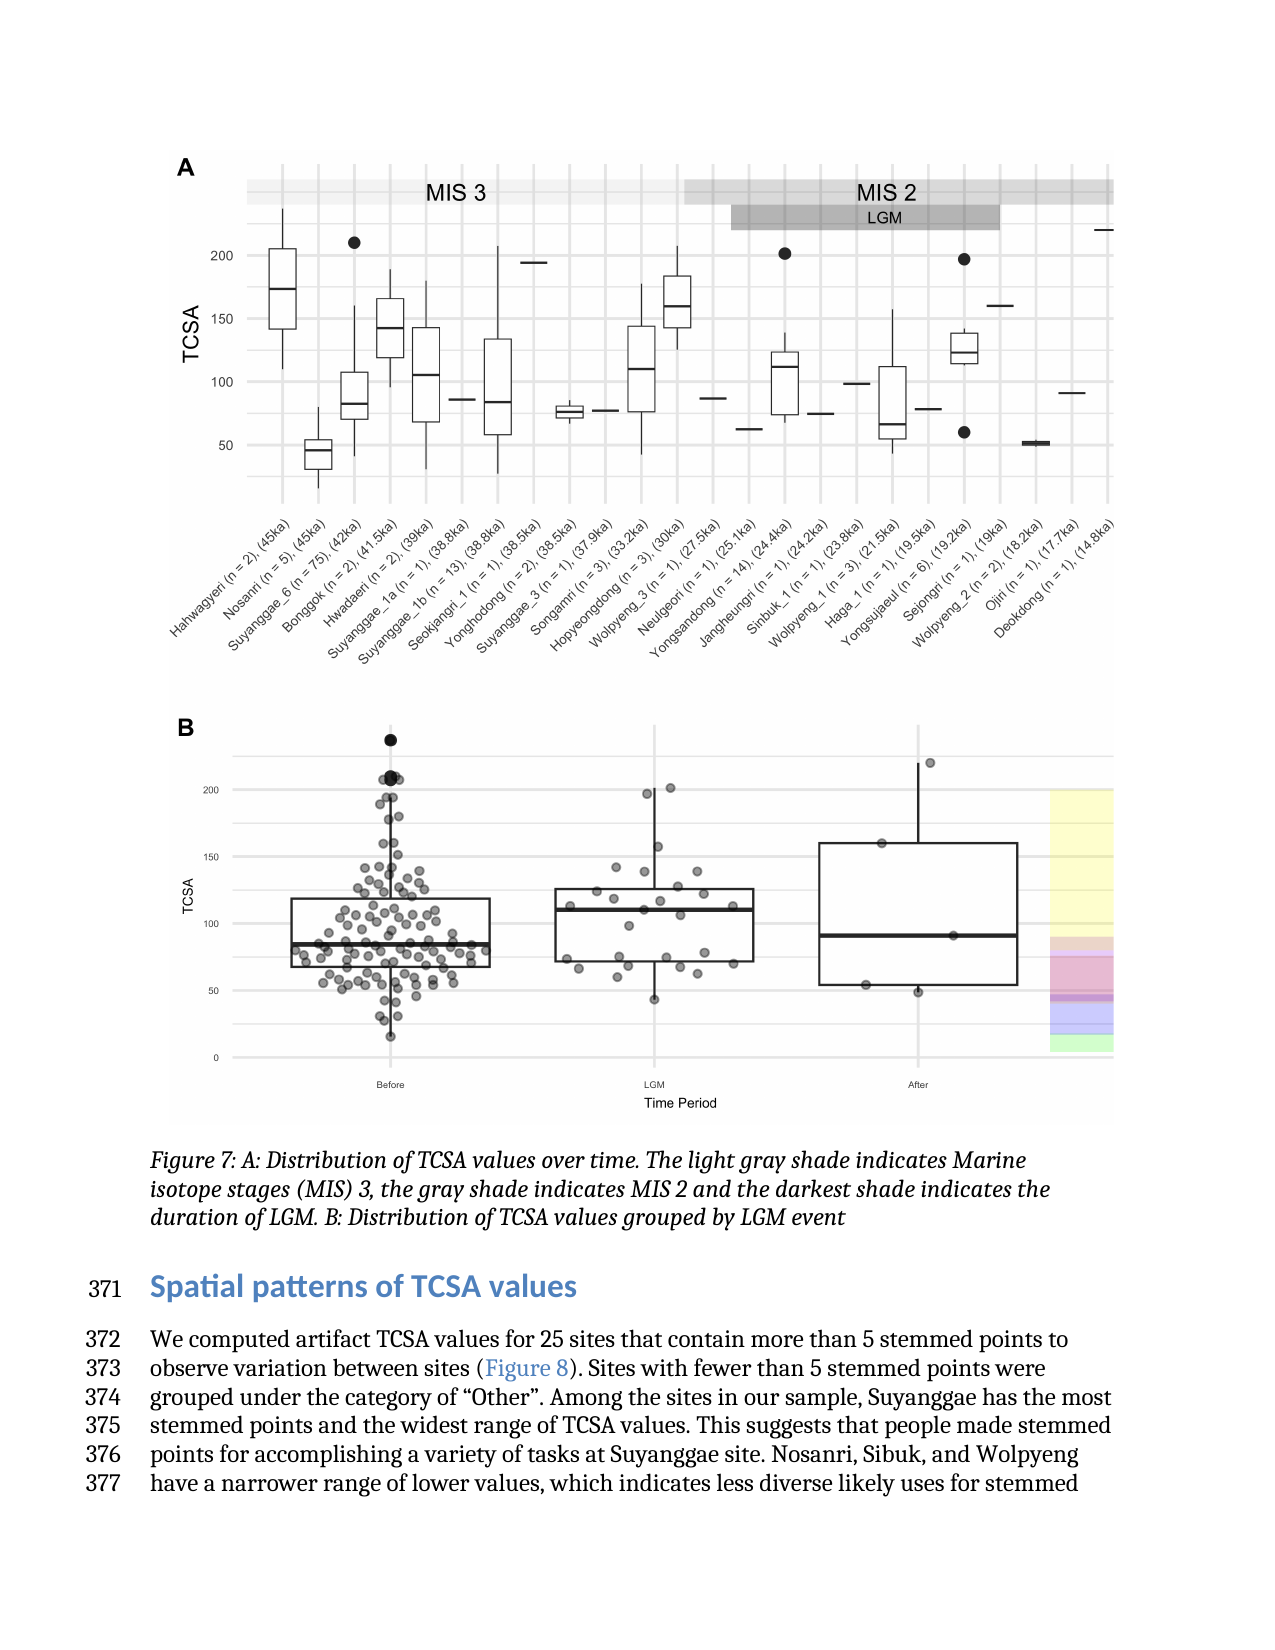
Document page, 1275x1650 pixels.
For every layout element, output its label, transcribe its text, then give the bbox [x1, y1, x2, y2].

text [150, 1325, 1125, 1497]
table_header Figure 7: A: Distribution of TCSA values over time. The light gray shade indicates Marine isotope stages (MIS) 3, the gray shade indicates MIS 2 and the darkest shade indicates the duration of LGM. B: Distribution of TCSA values grouped by LGM event [139, 150, 1114, 1244]
subtitle Spatial patterns of TCSA values [150, 1265, 1125, 1306]
picture [168, 150, 1114, 1125]
